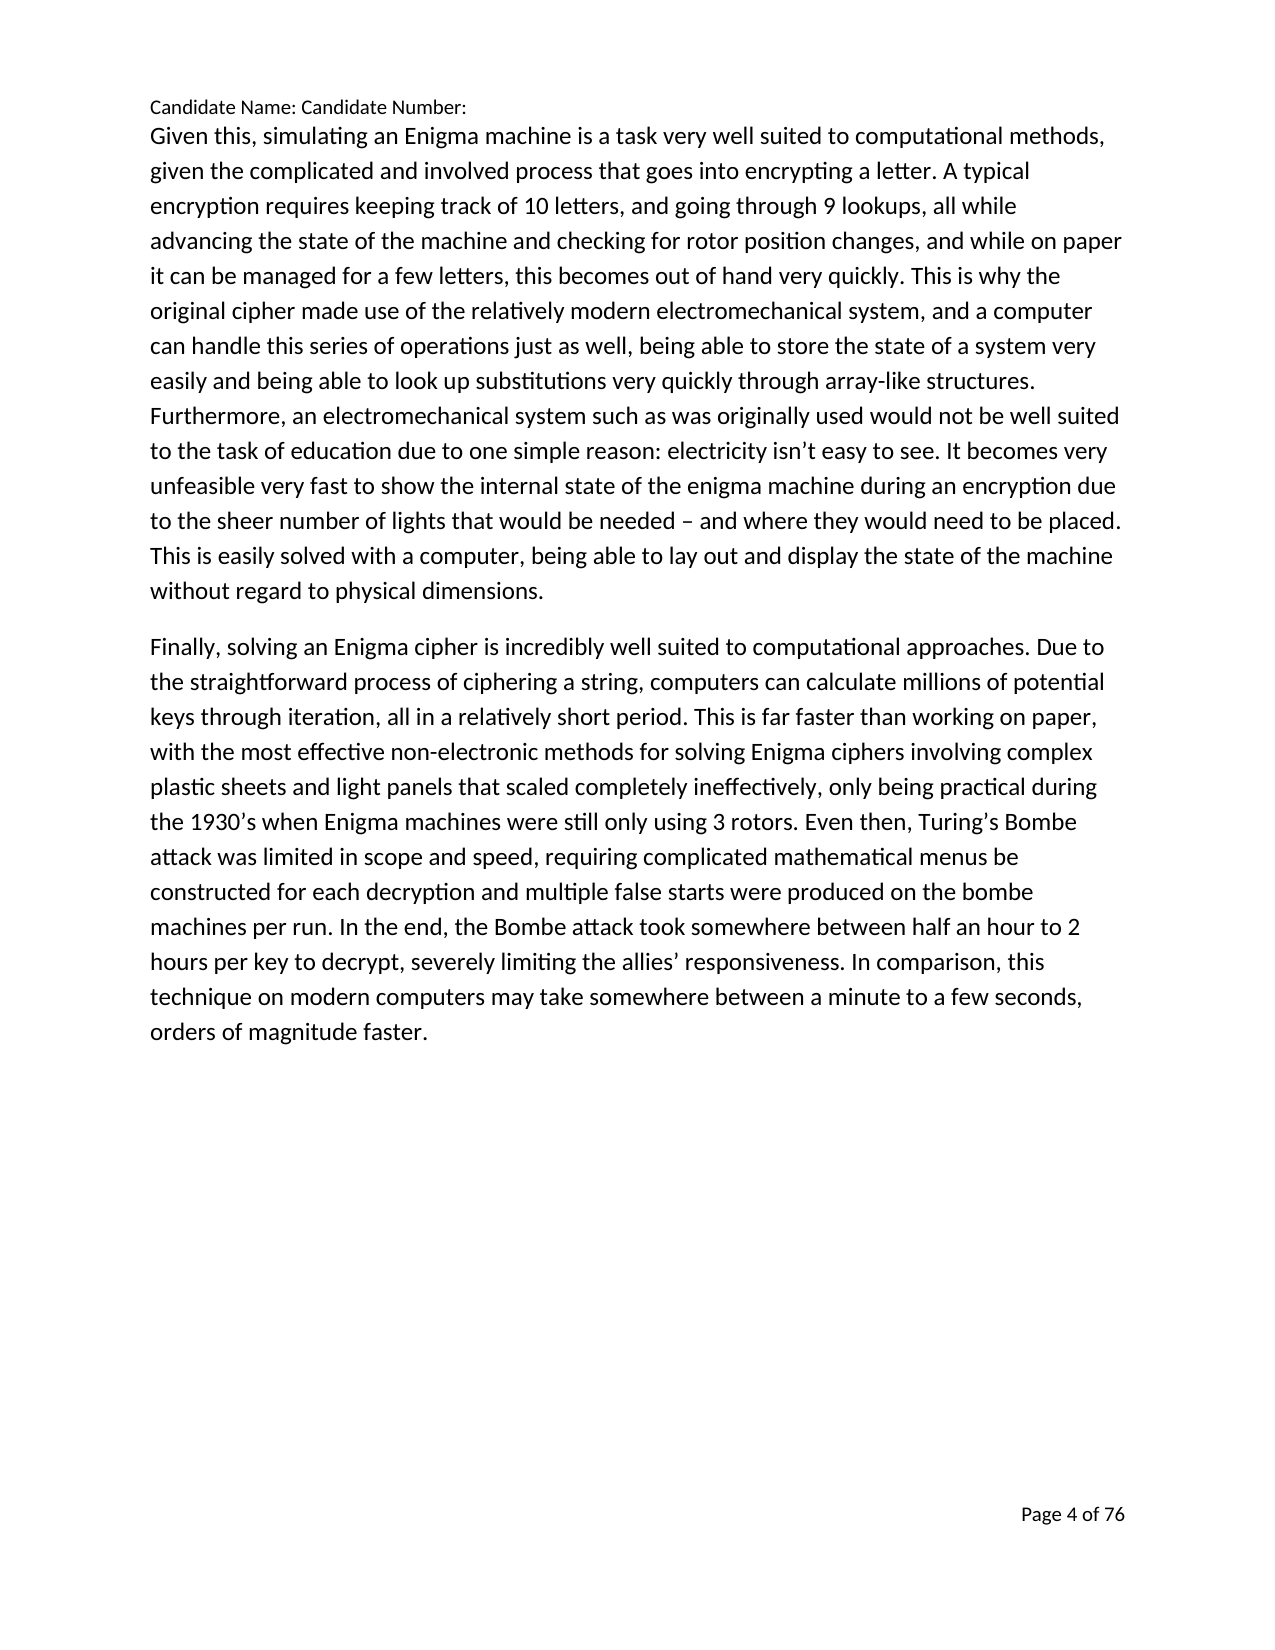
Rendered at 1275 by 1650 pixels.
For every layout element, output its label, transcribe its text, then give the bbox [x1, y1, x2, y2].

text Finally, solving an Enigma cipher is incredibly well suited to computational approaches. Due to the straightforward process of ciphering a string, computers can calculate millions of potential keys through iteration, all in a relatively short period. This is far faster than working on paper, with the most effective non-electronic methods for solving Enigma ciphers involving complex plastic sheets and light panels that scaled completely ineffectively, only being practical during the 1930’s when Enigma machines were still only using 3 rotors. Even then, Turing’s Bombe attack was limited in scope and speed, requiring complicated mathematical menus be constructed for each decryption and multiple false starts were produced on the bombe machines per run. In the end, the Bombe attack took somewhere between half an hour to 2 hours per key to decrypt, severely limiting the allies’ responsiveness. In comparison, this technique on modern computers may take somewhere between a minute to a few seconds, orders of magnitude faster. [150, 631, 1125, 1046]
text Given this, simulating an Enigma machine is a task very well suited to computational methods, given the complicated and involved process that goes into encrypting a letter. A typical encryption requires keeping track of 10 letters, and going through 9 lookups, all while advancing the state of the machine and checking for rotor position changes, and while on paper it can be managed for a few letters, this becomes out of hand very quickly. This is why the original cipher made use of the relatively modern electromechanical system, and a computer can handle this series of operations just as well, being able to store the state of a system very easily and being able to look up substitutions very quickly through array-like structures. Furthermore, an electromechanical system such as was originally used would not be well suited to the task of education due to one simple reason: electricity isn’t easy to see. It becomes very unfeasible very fast to show the internal state of the enigma machine during an encryption due to the sheer number of lights that would be needed – and where they would need to be placed. This is easily solved with a computer, being able to lay out and display the state of the machine without regard to physical dimensions. [150, 120, 1125, 606]
